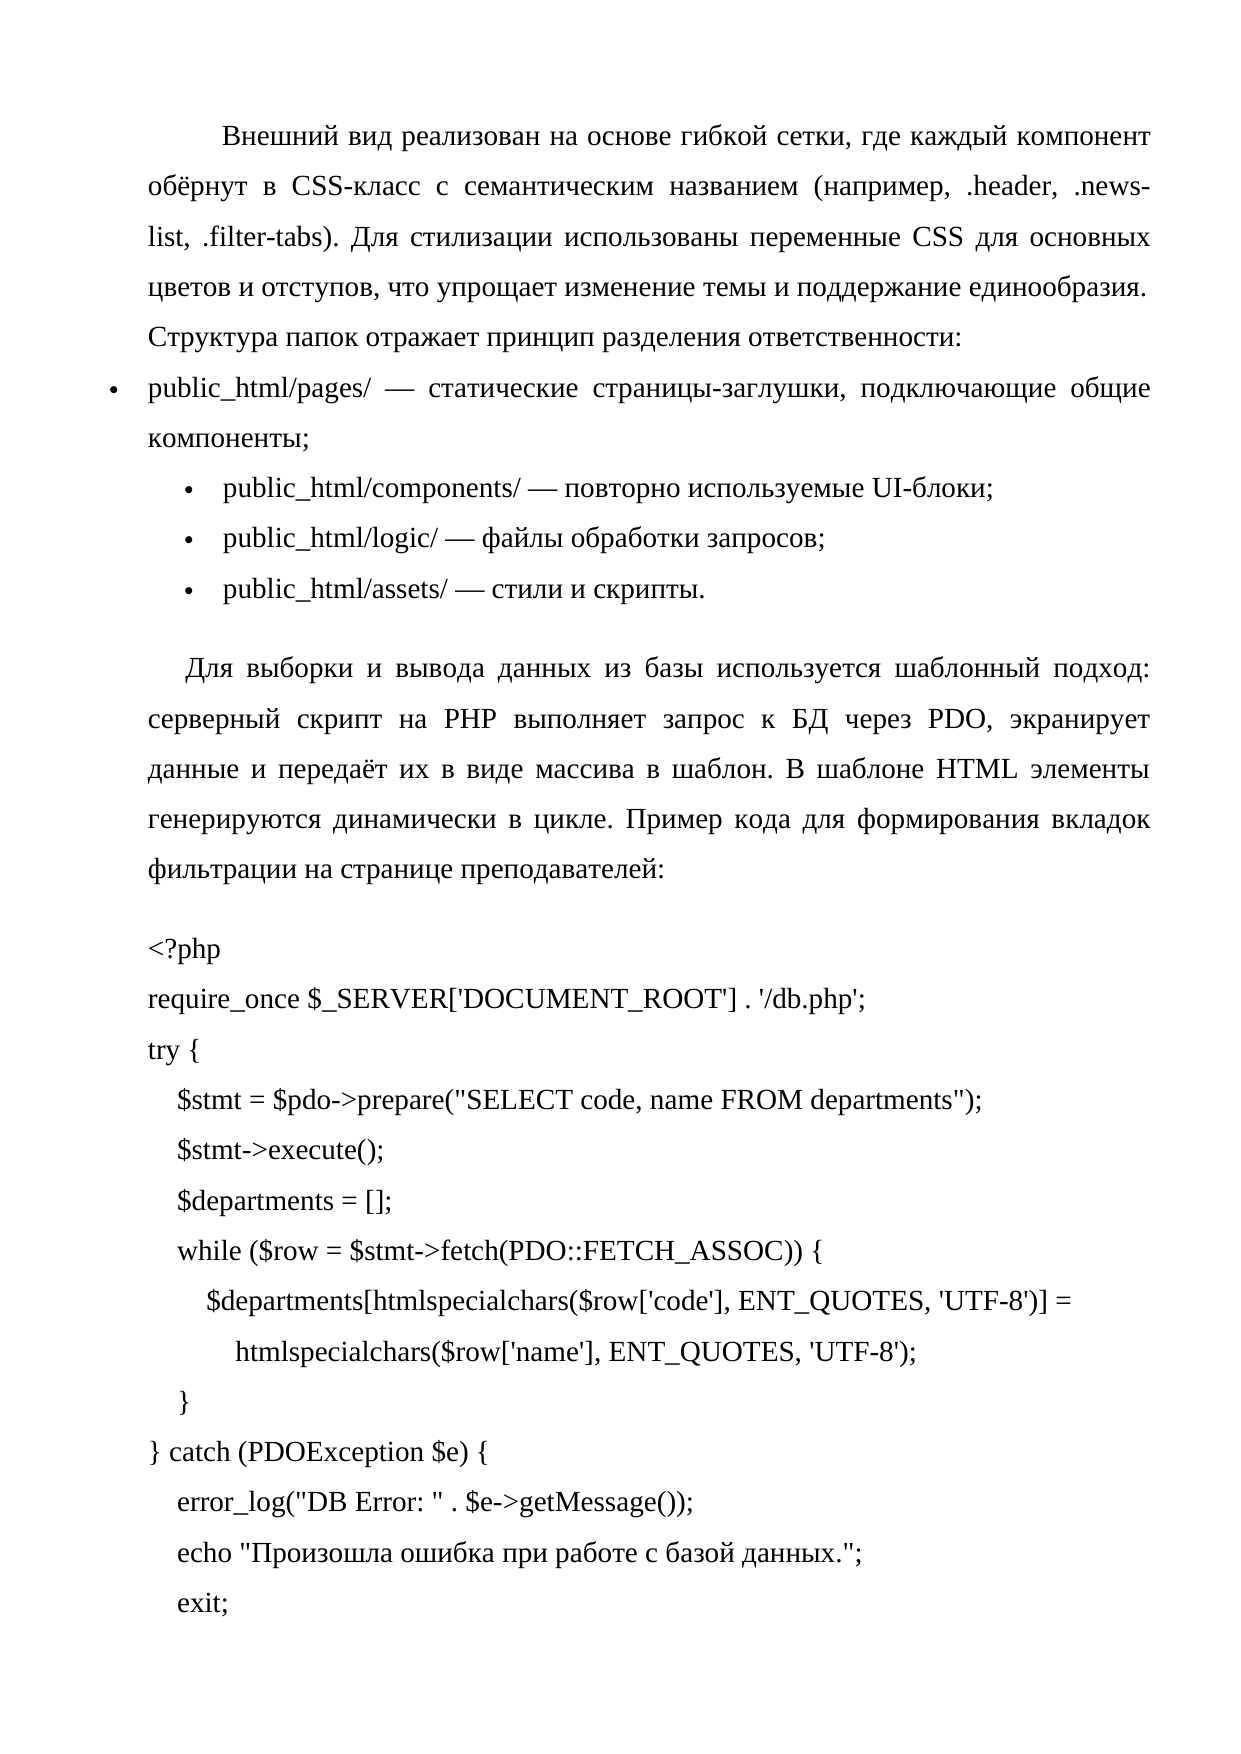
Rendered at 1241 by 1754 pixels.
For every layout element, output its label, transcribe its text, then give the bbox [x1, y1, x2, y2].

text try { [148, 1032, 1152, 1065]
text $stmt = $pdo->prepare("SELECT code, name FROM departments"); [148, 1082, 1152, 1116]
list public_html/components/ — повторно используемые UI-блоки; [185, 470, 1152, 504]
list public_html/assets/ — стили и скрипты. [185, 571, 1152, 604]
text exit; [148, 1585, 1152, 1619]
text Внешний вид реализован на основе гибкой сетки, где каждый компонент обёрнут в CSS-класс с семантическим названием (например, .header, .news-list, .filter-tabs). Для стилизации использованы переменные CSS для основных цветов и отступов, что упрощает изменение темы и поддержание единообразия. [148, 118, 1152, 303]
text <?php [148, 931, 1152, 965]
text Для выборки и вывода данных из базы используется шаблонный подход: серверный скрипт на PHP выполняет запрос к БД через PDO, экранирует данные и передаёт их в виде массива в шаблон. В шаблоне HTML элементы генерируются динамически в цикле. Пример кода для формирования вкладок фильтрации на странице преподавателей: [148, 650, 1152, 885]
text $departments = []; [148, 1183, 1152, 1216]
text error_log("DB Error: " . $e->getMessage()); [148, 1484, 1152, 1518]
text Структура папок отражает принцип разделения ответственности: [148, 319, 1152, 353]
text } catch (PDOException $e) { [148, 1434, 1152, 1468]
text } [148, 1384, 1152, 1417]
text echo "Произошла ошибка при работе с базой данных."; [148, 1535, 1152, 1568]
text htmlspecialchars($row['name'], ENT_QUOTES, 'UTF-8'); [148, 1334, 1152, 1367]
text $stmt->execute(); [148, 1132, 1152, 1166]
list public_html/pages/ — статические страницы-заглушки, подключающие общие компоненты; [110, 370, 1152, 453]
list public_html/logic/ — файлы обработки запросов; [185, 521, 1152, 554]
text $departments[htmlspecialchars($row['code'], ENT_QUOTES, 'UTF-8')] = [148, 1283, 1152, 1317]
text while ($row = $stmt->fetch(PDO::FETCH_ASSOC)) { [148, 1233, 1152, 1267]
text require_once $_SERVER['DOCUMENT_ROOT'] . '/db.php'; [148, 981, 1152, 1015]
